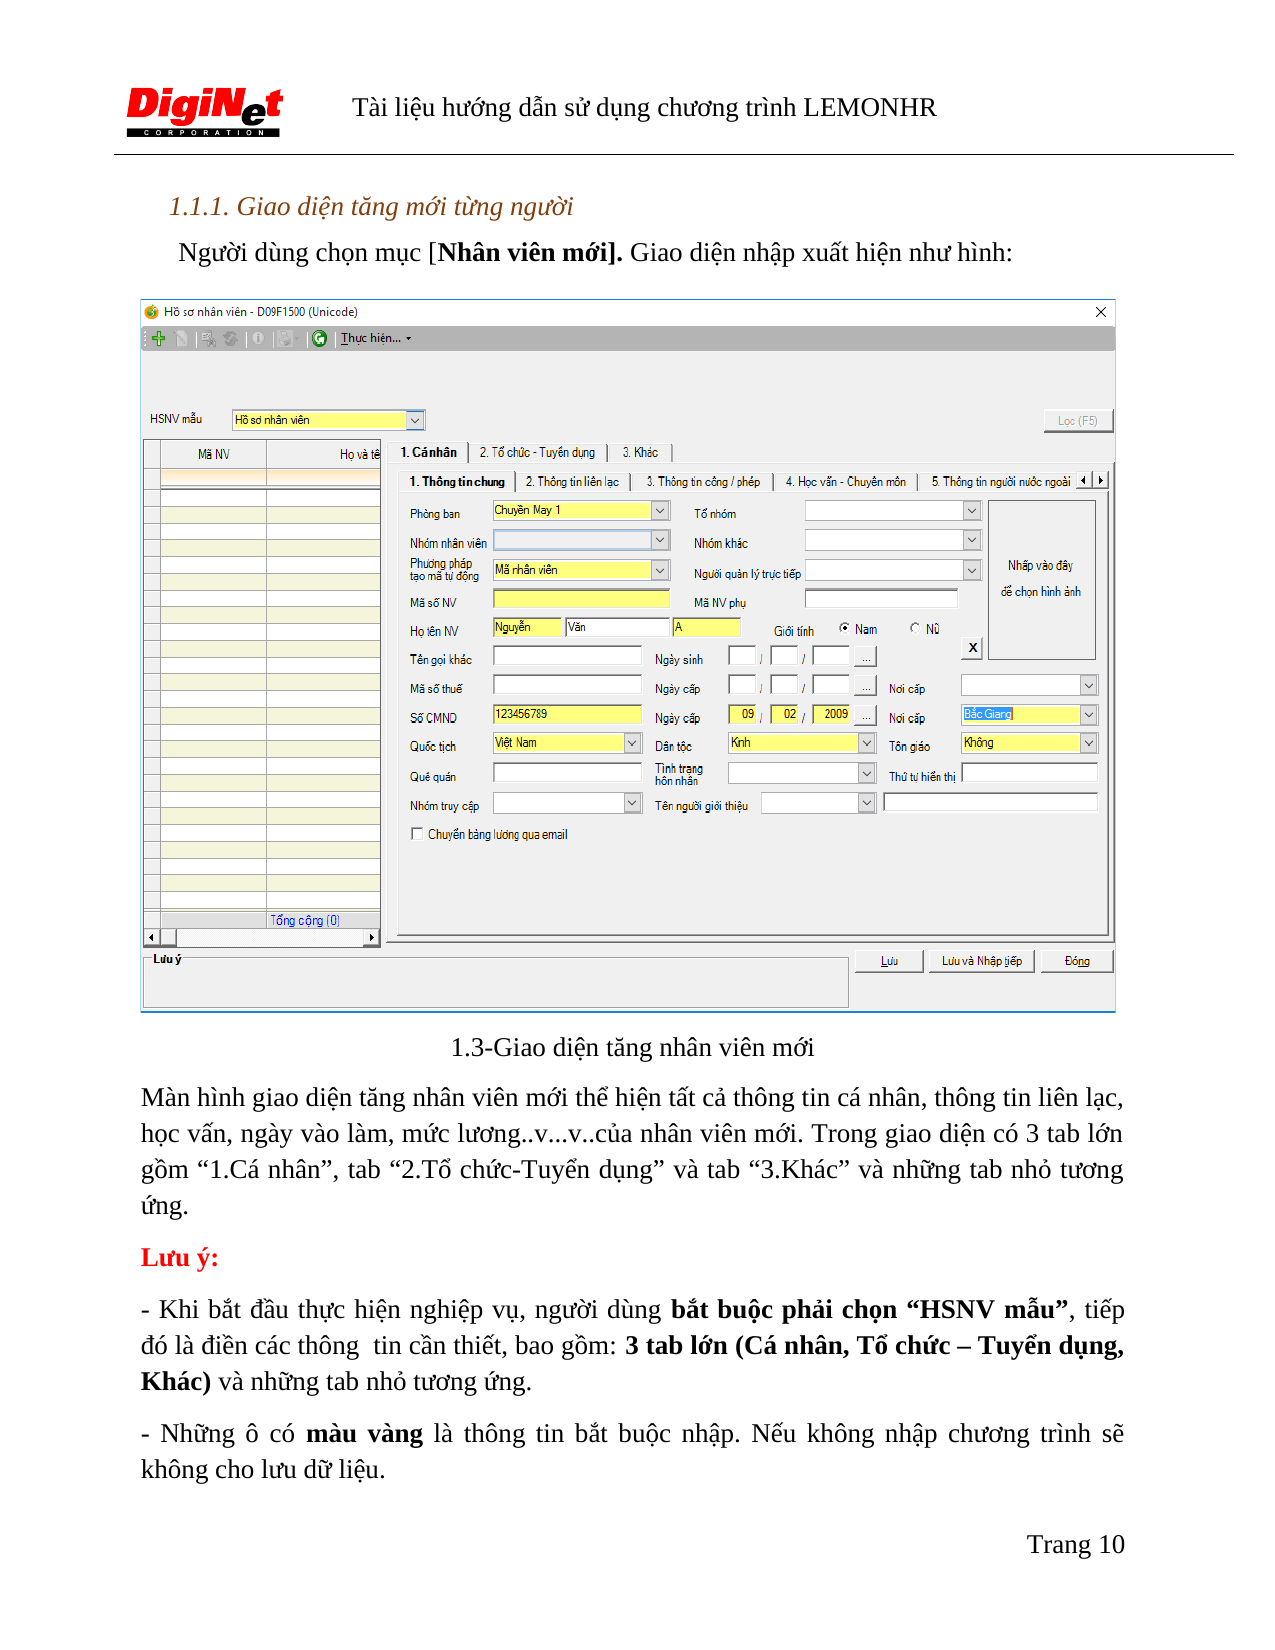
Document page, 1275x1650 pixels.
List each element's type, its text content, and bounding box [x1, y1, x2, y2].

text - Khi bắt đầu thực hiện nghiệp vụ, người dùng bắt buộc phải chọn “HSNV mẫu”, tiếp đó là điền các thông tin cần thiết, bao gồm: 3 tab lớn (Cá nhân, Tổ chức – Tuyển dụng, Khác) và những tab nhỏ tương ứng. [141, 1293, 1125, 1396]
picture [140, 299, 1116, 1013]
text 1.3-Giao diện tăng nhân viên mới [141, 1031, 1125, 1062]
picture [121, 86, 290, 143]
text Người dùng chọn mục [Nhân viên mới]. Giao diện nhập xuất hiện như hình: [141, 236, 1125, 268]
text Màn hình giao diện tăng nhân viên mới thể hiện tất cả thông tin cá nhân, thông tin liên lạc, học vấn, ngày vào làm, mức lương..v...v..của nhân viên mới. Trong giao diện có 3 tab lớn gồm “1.Cá nhân”, tab “2.Tổ chức-Tuyển dụng” và tab “3.Khác” và những tab nhỏ tương ứng. [141, 1082, 1125, 1220]
text - Những ô có màu vàng là thông tin bắt buộc nhập. Nếu không nhập chương trình sẽ không cho lưu dữ liệu. [141, 1417, 1125, 1484]
text Lưu ý: [141, 1241, 1125, 1272]
subtitle 1.1.1. Giao diện tăng mới từng người [169, 190, 1125, 221]
